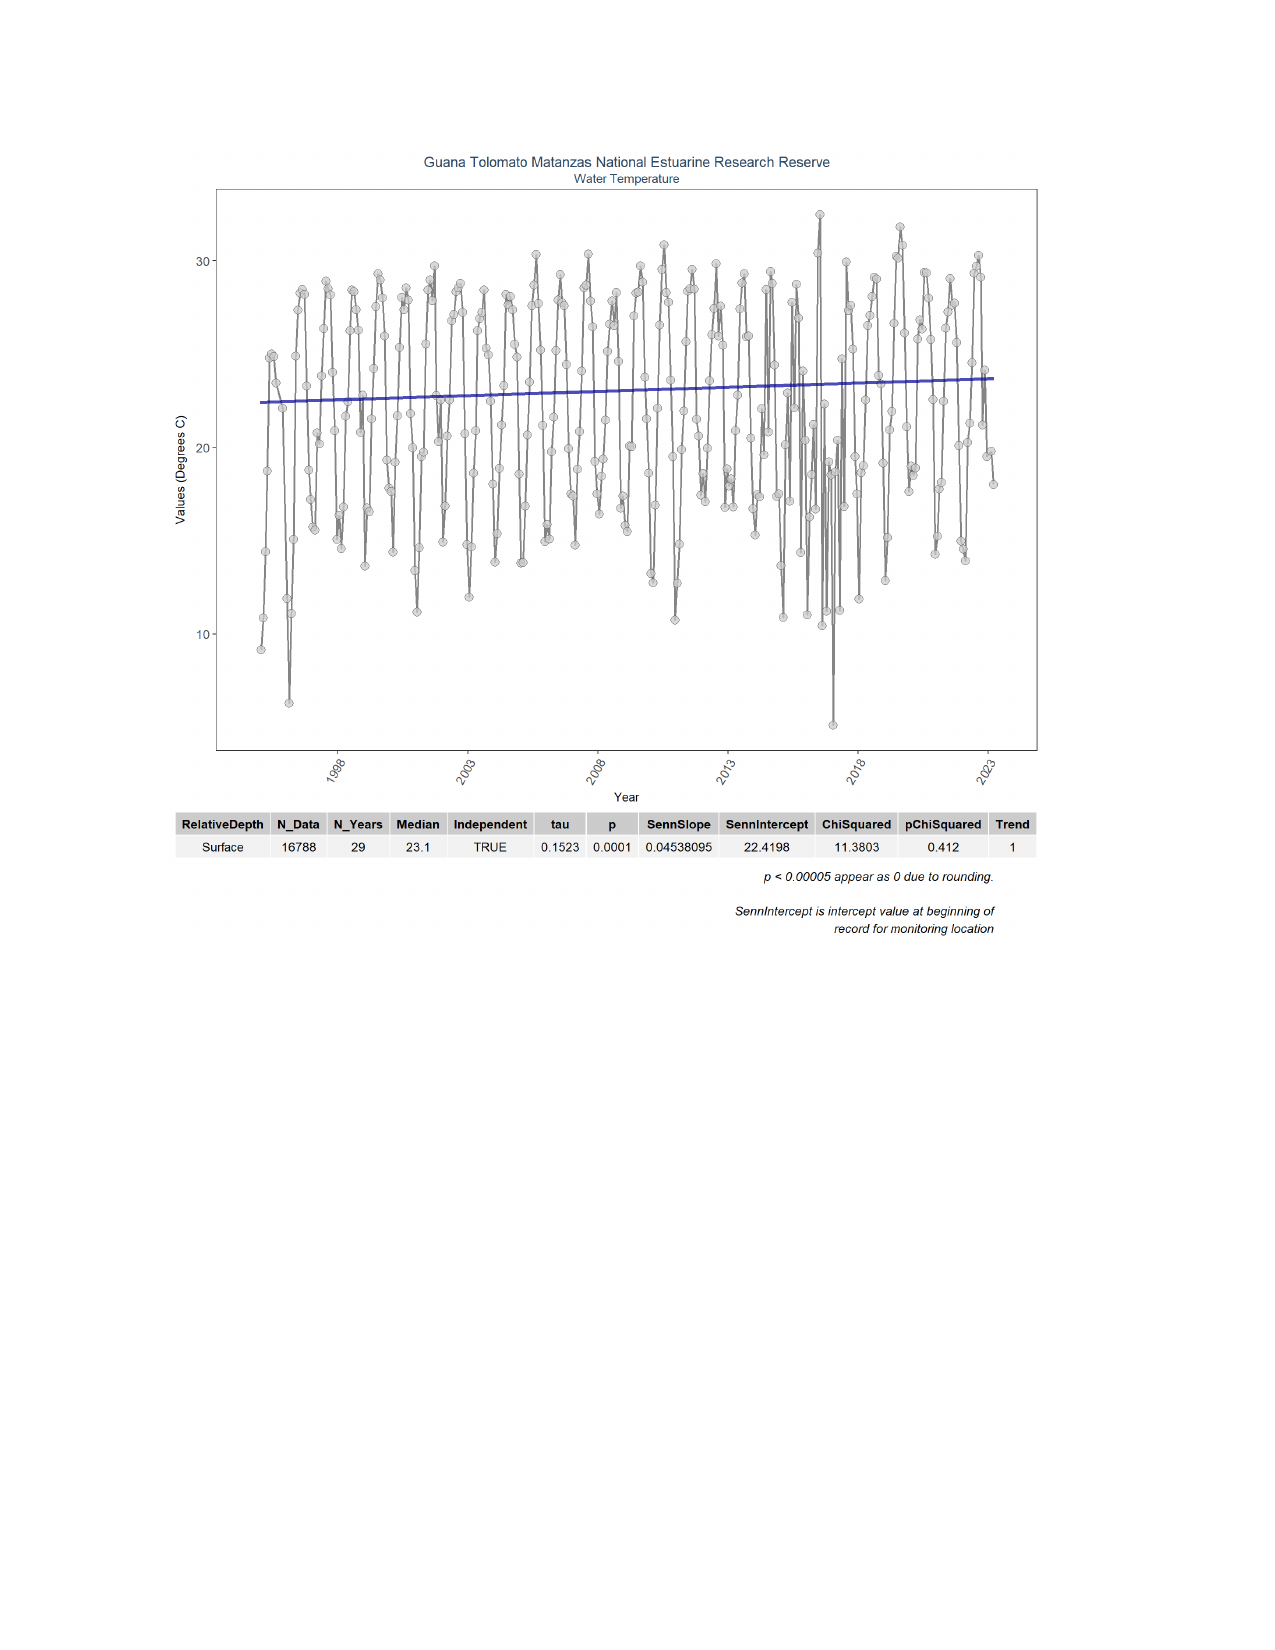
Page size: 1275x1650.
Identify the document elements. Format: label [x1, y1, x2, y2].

picture [168, 150, 1044, 938]
